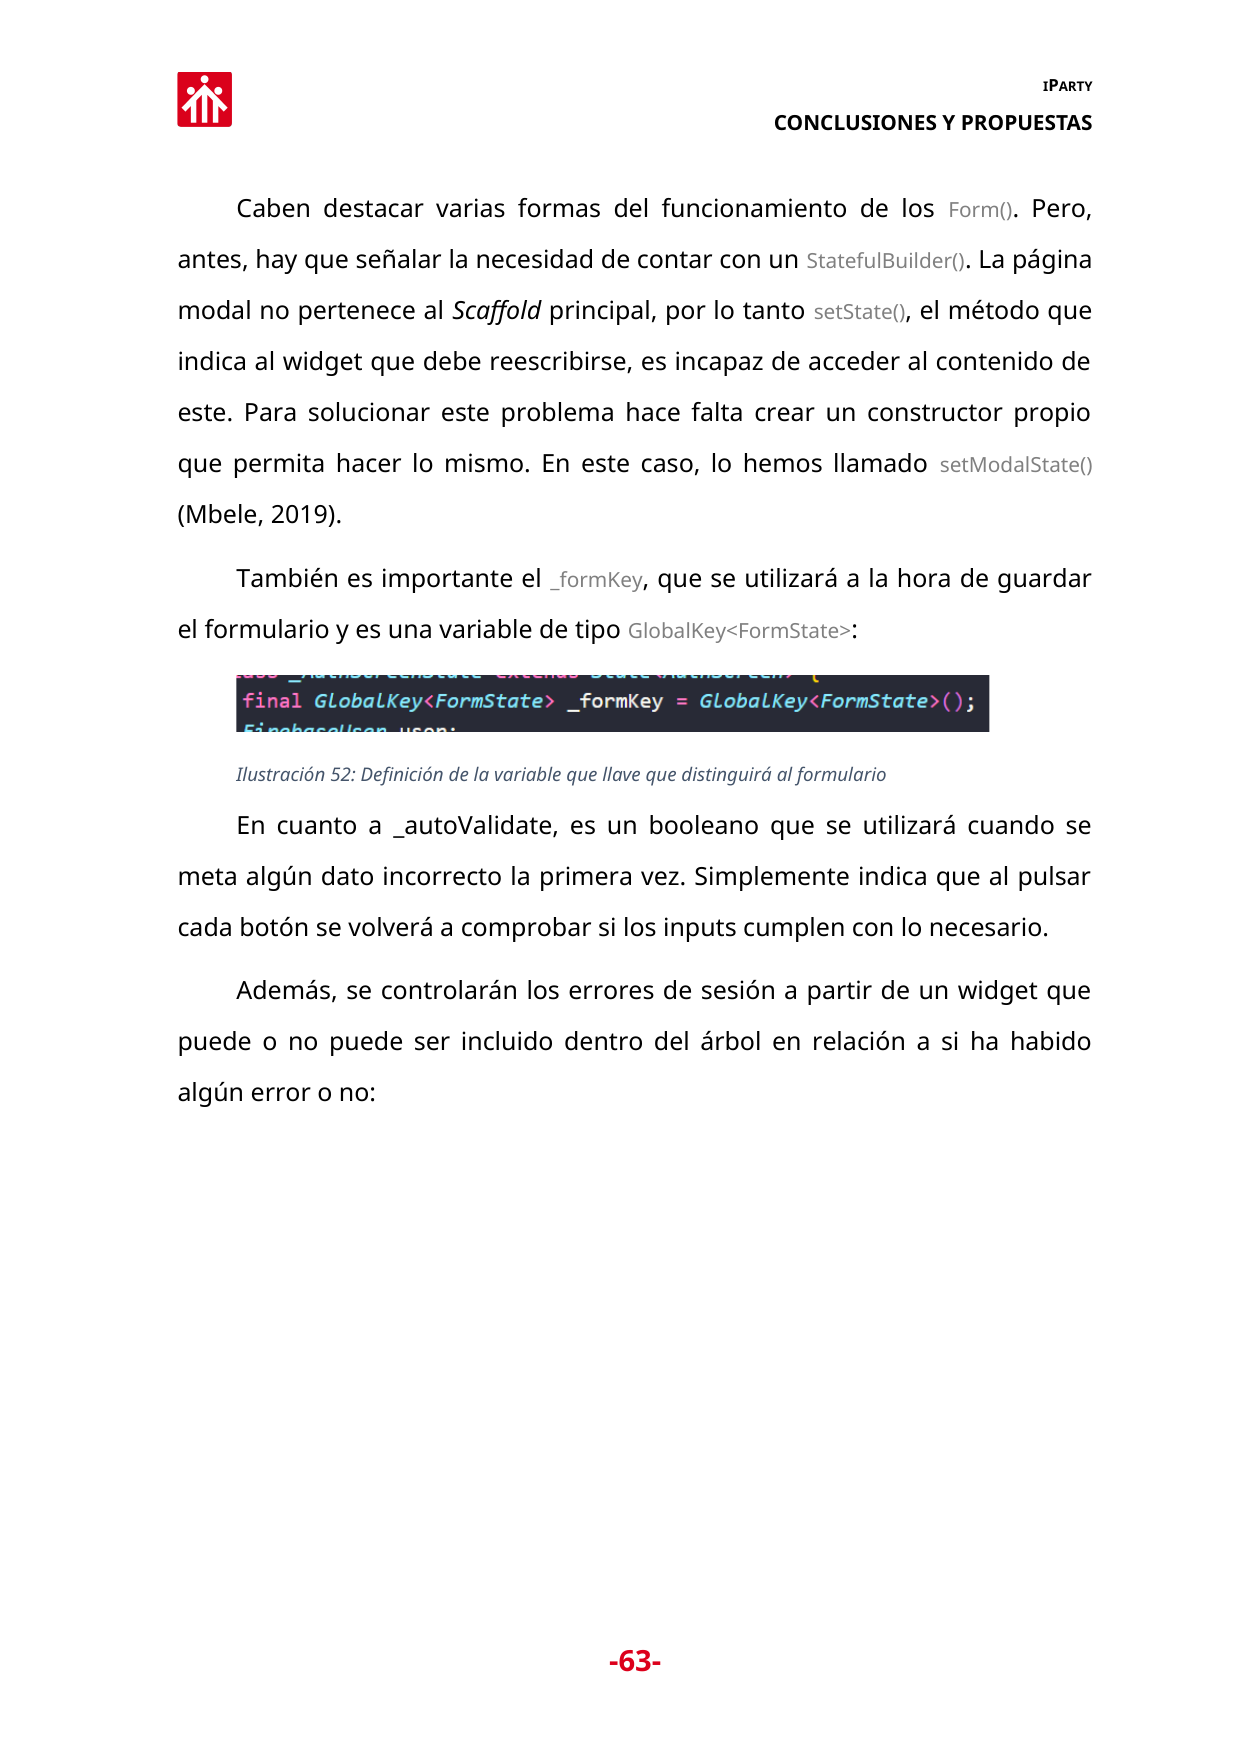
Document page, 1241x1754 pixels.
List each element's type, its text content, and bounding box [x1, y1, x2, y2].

text También es importante el _formKey, que se utilizará a la hora de guardar el formulario y es una variable de tipo GlobalKey<FormState>: [177, 561, 1092, 646]
text En cuanto a _autoValidate, es un booleano que se utilizará cuando se meta algún dato incorrecto la primera vez. Simplemente indica que al pulsar cada botón se volverá a comprobar si los inputs cumplen con lo necesario. [177, 807, 1092, 943]
picture [236, 675, 990, 732]
text Ilustración 52: Definición de la variable que llave que distinguirá al formulario [177, 761, 1092, 787]
text Además, se controlarán los errores de sesión a partir de un widget que puede o no puede ser incluido dentro del árbol en relación a si ha habido algún error o no: [177, 973, 1092, 1109]
picture [177, 72, 232, 127]
text Caben destacar varias formas del funcionamiento de los Form(). Pero, antes, hay que señalar la necesidad de contar con un StatefulBuilder(). La página modal no pertenece al Scaffold principal, por lo tanto setState(), el método que indica al widget que debe reescribirse, es incapaz de acceder al contenido de este. Para solucionar este problema hace falta crear un constructor propio que permita hacer lo mismo. En este caso, lo hemos llamado setModalState() . [177, 191, 1092, 531]
